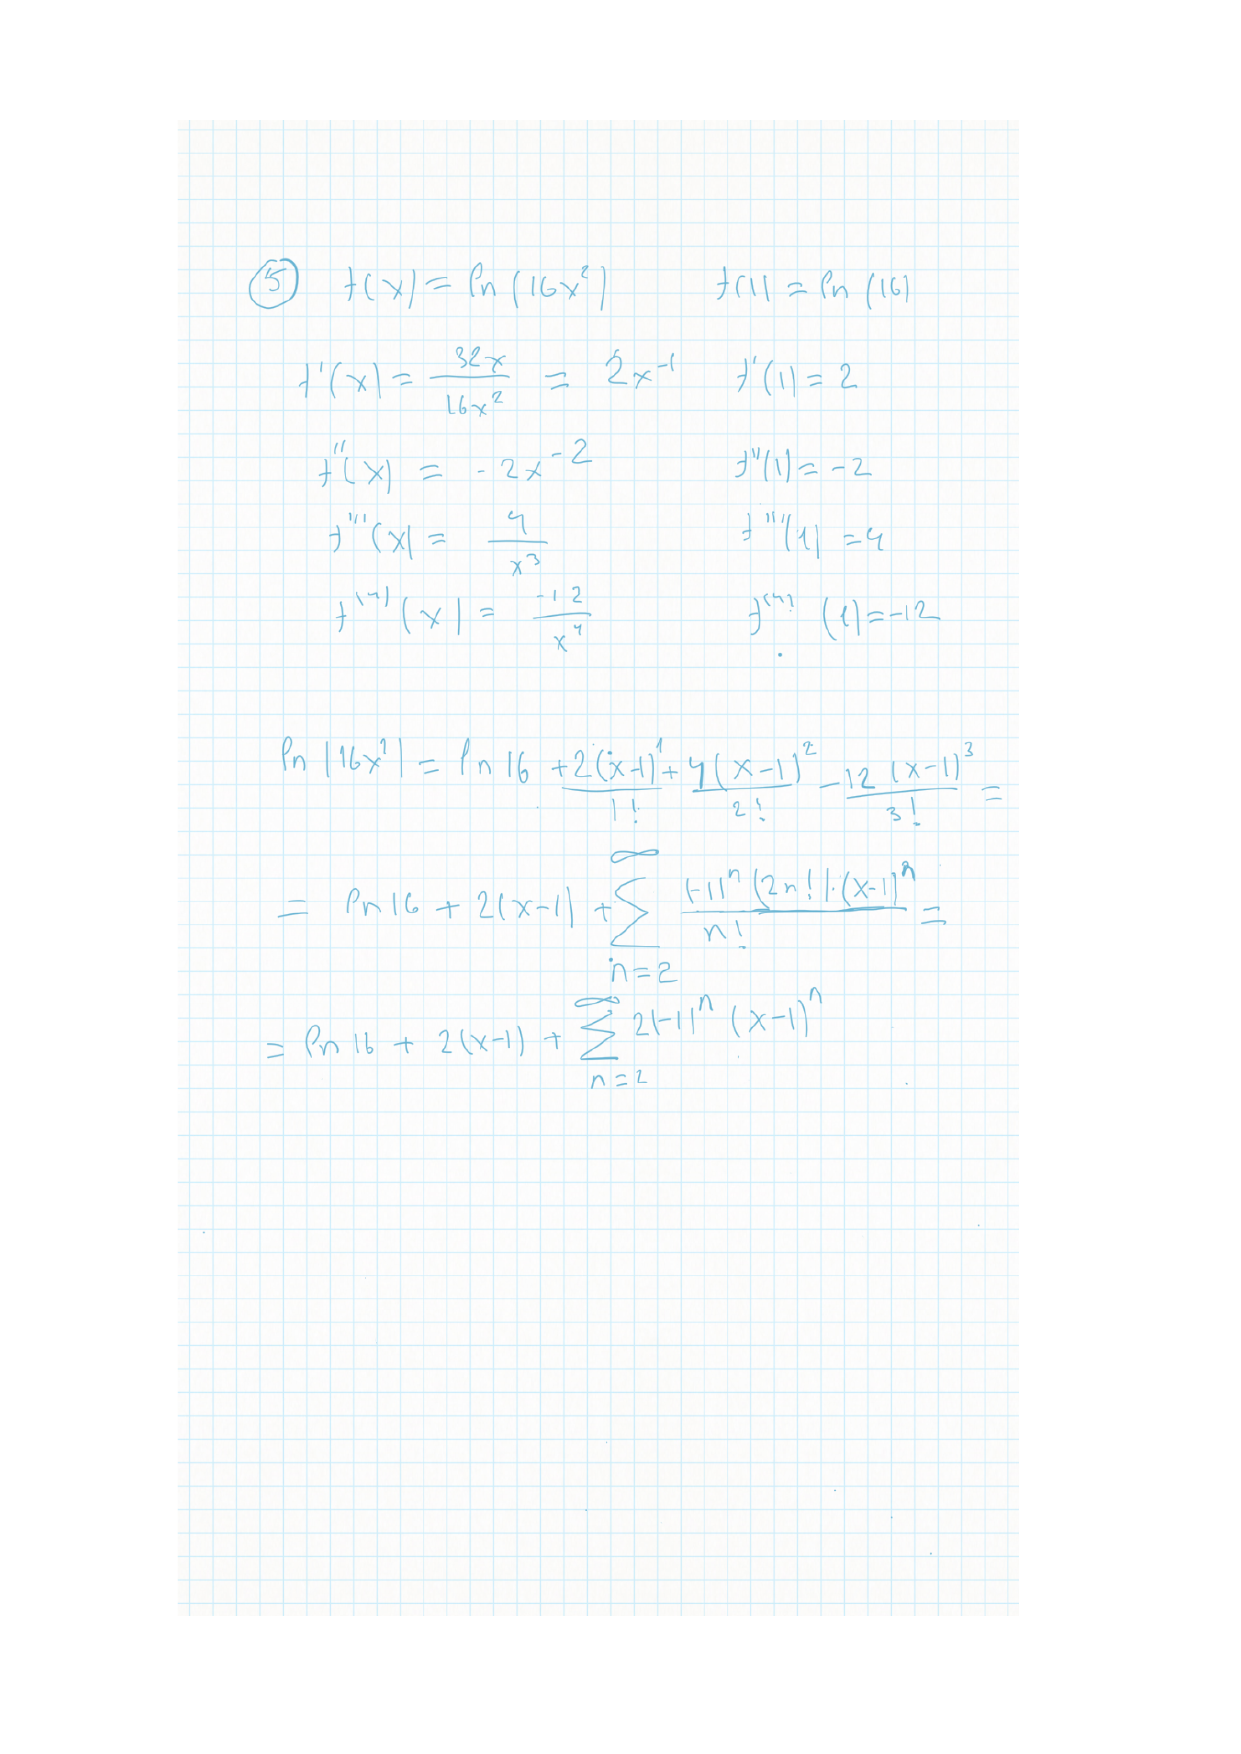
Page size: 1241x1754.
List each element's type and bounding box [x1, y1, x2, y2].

picture [179, 121, 1019, 1615]
